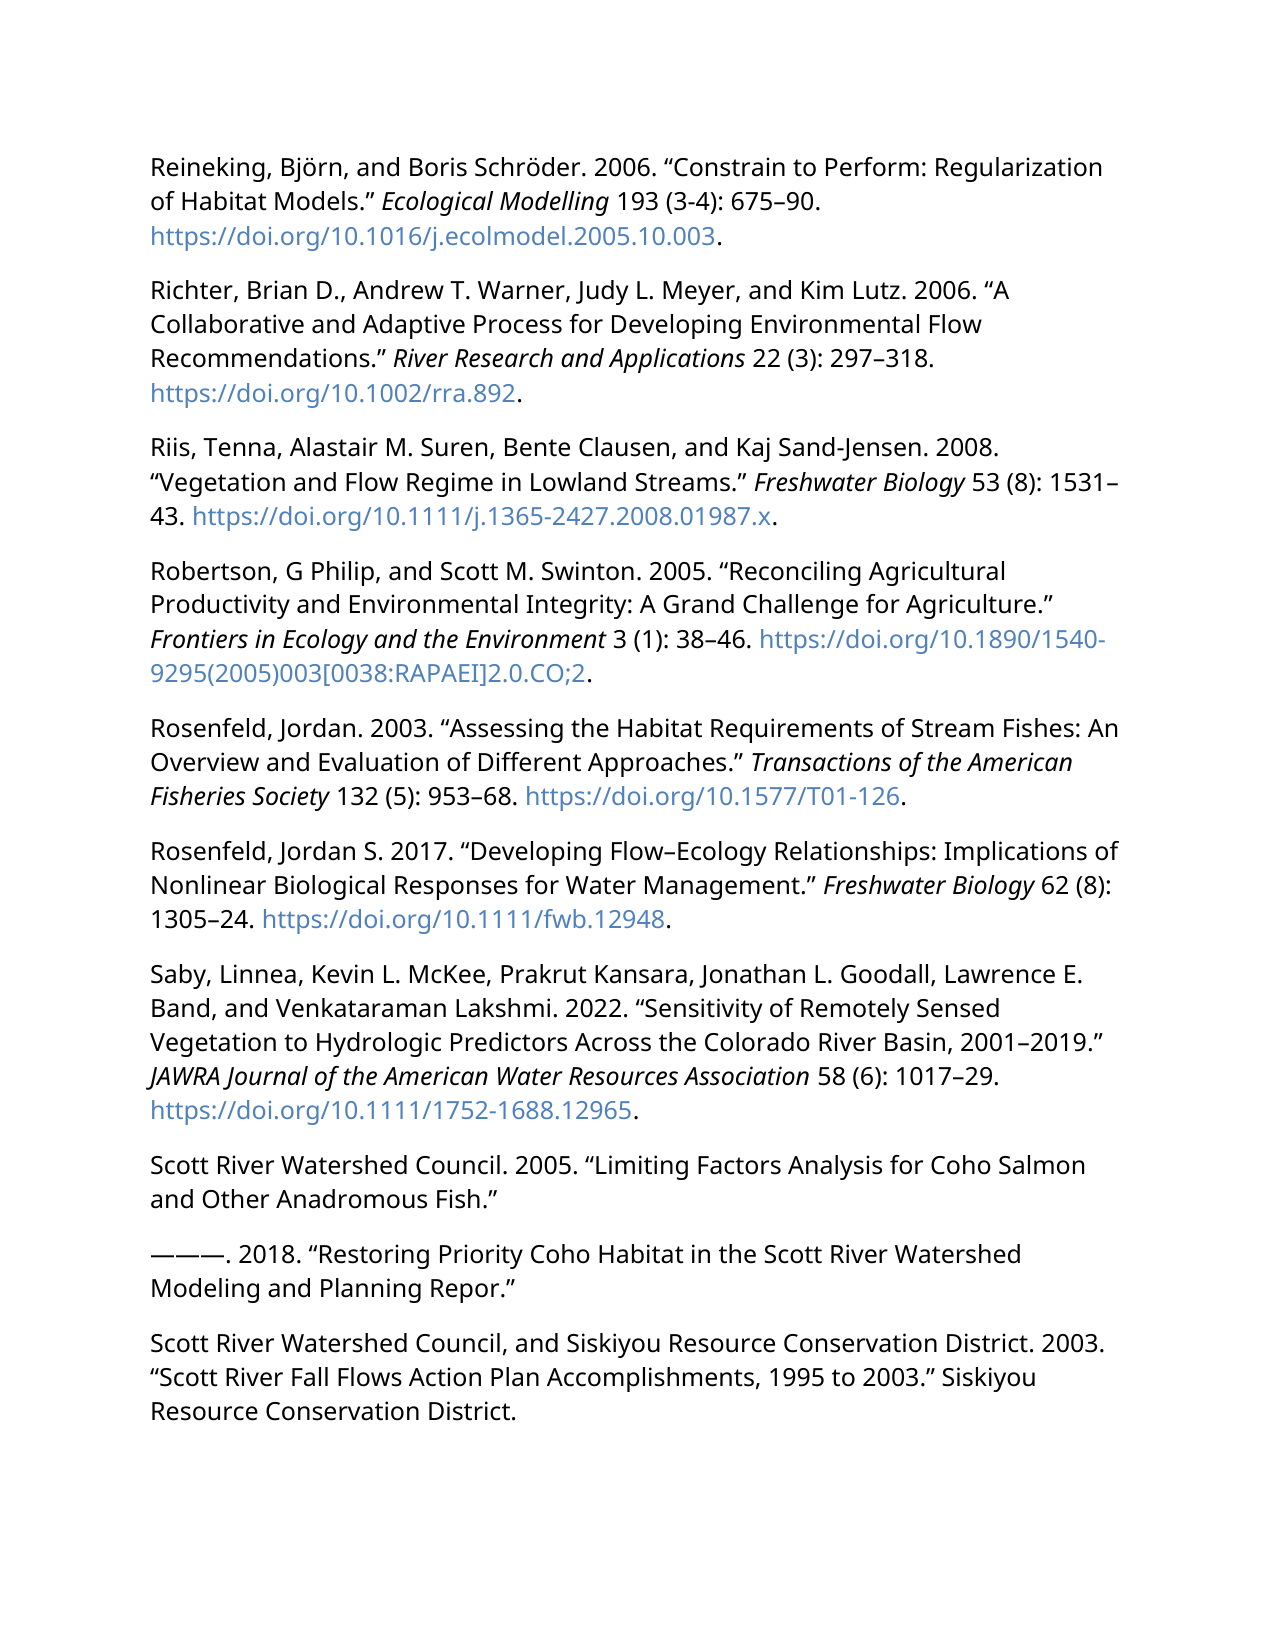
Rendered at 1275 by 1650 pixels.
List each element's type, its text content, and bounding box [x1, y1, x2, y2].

text Riis, Tenna, Alastair M. Suren, Bente Clausen, and Kaj Sand-Jensen. 2008. “Vegetation and Flow Regime in Lowland Streams.” Freshwater Biology 53 (8): 1531–43. https://doi.org/10.1111/j.1365-2427.2008.01987.x. [150, 430, 1125, 532]
text ———. 2018. “Restoring Priority Coho Habitat in the Scott River Watershed Modeling and Planning Repor.” [150, 1236, 1125, 1304]
text Scott River Watershed Council. 2005. “Limiting Factors Analysis for Coho Salmon and Other Anadromous Fish.” [150, 1147, 1125, 1216]
text Saby, Linnea, Kevin L. McKee, Prakrut Kansara, Jonathan L. Goodall, Lawrence E. Band, and Venkataraman Lakshmi. 2022. “Sensitivity of Remotely Sensed Vegetation to Hydrologic Predictors Across the Colorado River Basin, 2001–2019.” JAWRA Journal of the American Water Resources Association 58 (6): 1017–29. https://doi.org/10.1111/1752-1688.12965. [150, 956, 1125, 1127]
text Rosenfeld, Jordan. 2003. “Assessing the Habitat Requirements of Stream Fishes: An Overview and Evaluation of Different Approaches.” Transactions of the American Fisheries Society 132 (5): 953–68. https://doi.org/10.1577/T01-126. [150, 710, 1125, 812]
text Reineking, Björn, and Boris Schröder. 2006. “Constrain to Perform: Regularization of Habitat Models.” Ecological Modelling 193 (3-4): 675–90. https://doi.org/10.1016/j.ecolmodel.2005.10.003. [150, 150, 1125, 252]
text Scott River Watershed Council, and Siskiyou Resource Conservation District. 2003. “Scott River Fall Flows Action Plan Accomplishments, 1995 to 2003.” Siskiyou Resource Conservation District. [150, 1325, 1125, 1427]
text Richter, Brian D., Andrew T. Warner, Judy L. Meyer, and Kim Lutz. 2006. “A Collaborative and Adaptive Process for Developing Environmental Flow Recommendations.” River Research and Applications 22 (3): 297–318. https://doi.org/10.1002/rra.892. [150, 273, 1125, 409]
text Robertson, G Philip, and Scott M. Swinton. 2005. “Reconciling Agricultural Productivity and Environmental Integrity: A Grand Challenge for Agriculture.” Frontiers in Ecology and the Environment 3 (1): 38–46. https://doi.org/10.1890/1540-9295(2005)003[0038:RAPAEI]2.0.CO;2. [150, 553, 1125, 689]
text Rosenfeld, Jordan S. 2017. “Developing Flow–Ecology Relationships: Implications of Nonlinear Biological Responses for Water Management.” Freshwater Biology 62 (8): 1305–24. https://doi.org/10.1111/fwb.12948. [150, 833, 1125, 935]
